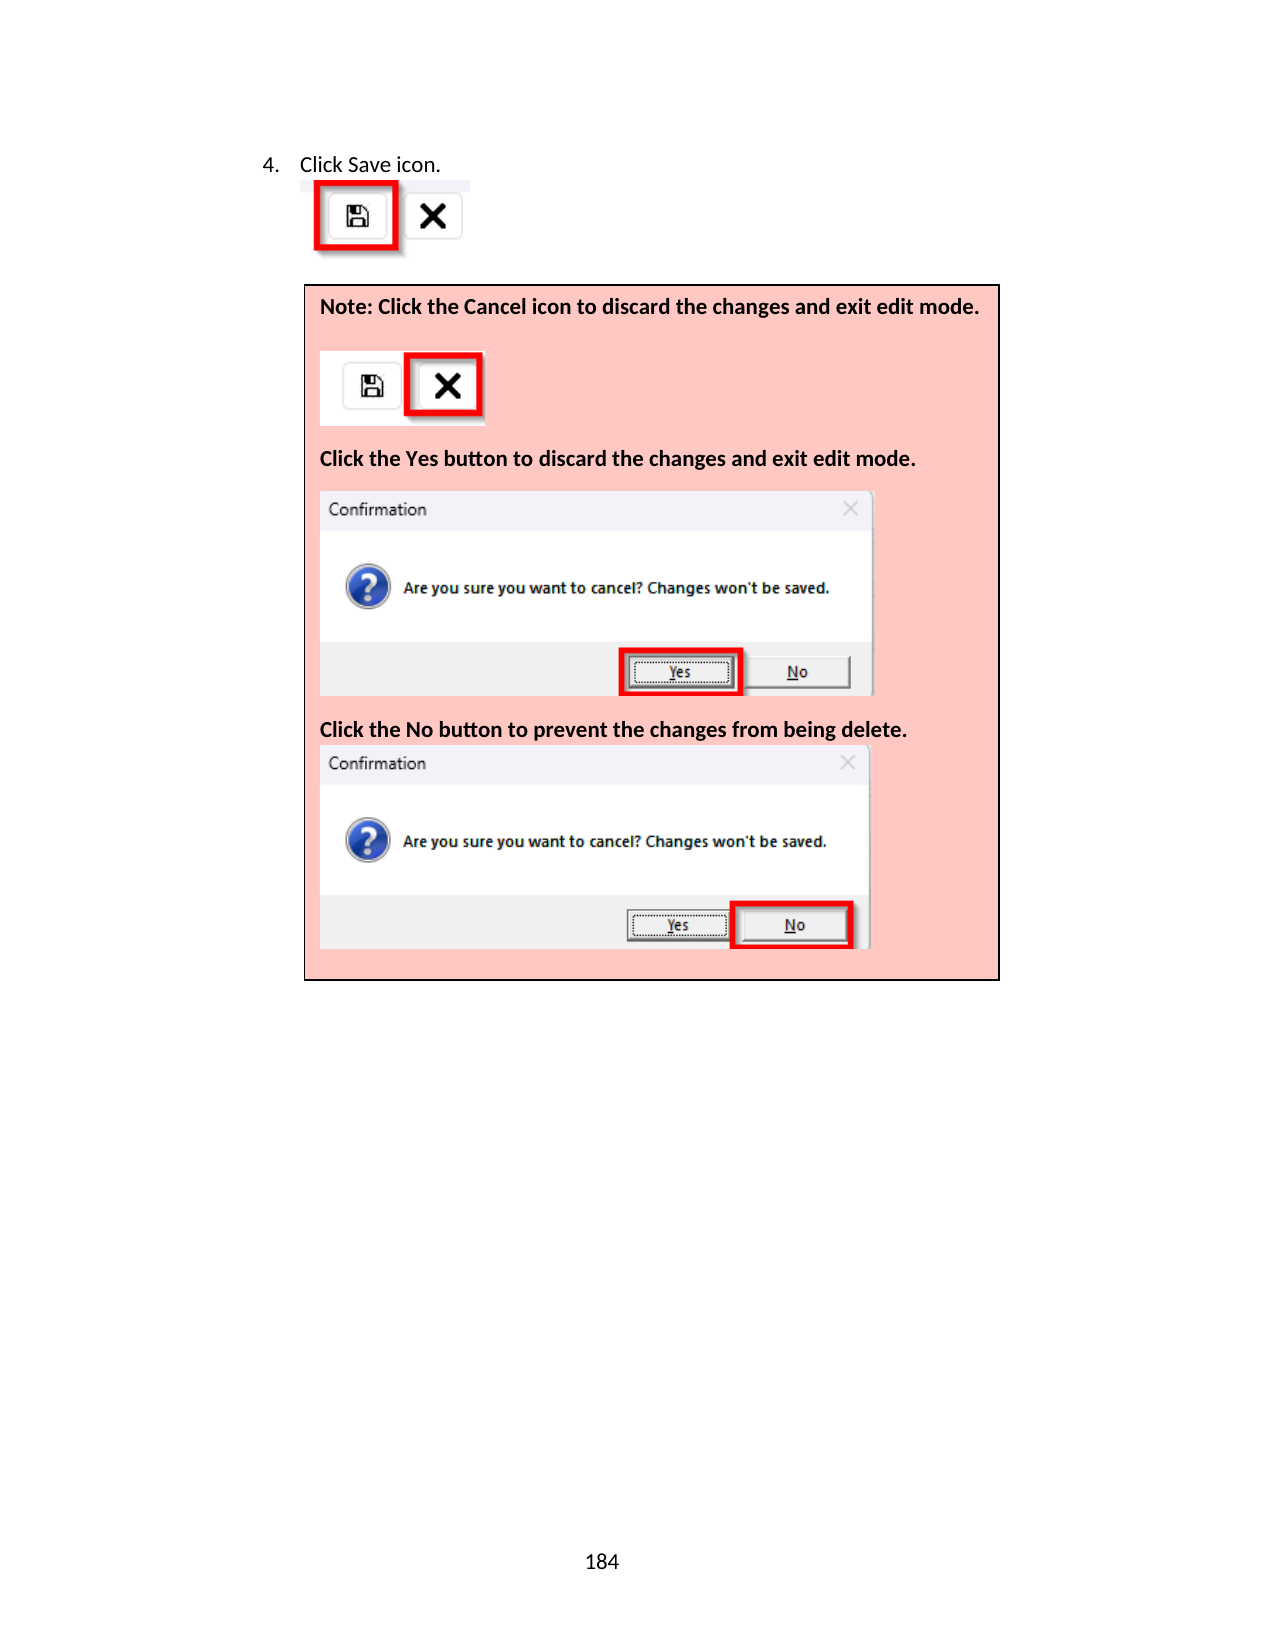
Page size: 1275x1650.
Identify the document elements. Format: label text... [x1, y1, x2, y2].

picture [319, 745, 872, 949]
picture [300, 180, 471, 265]
picture [319, 491, 875, 696]
list Click Save icon. [262, 150, 1125, 178]
picture [319, 351, 486, 426]
